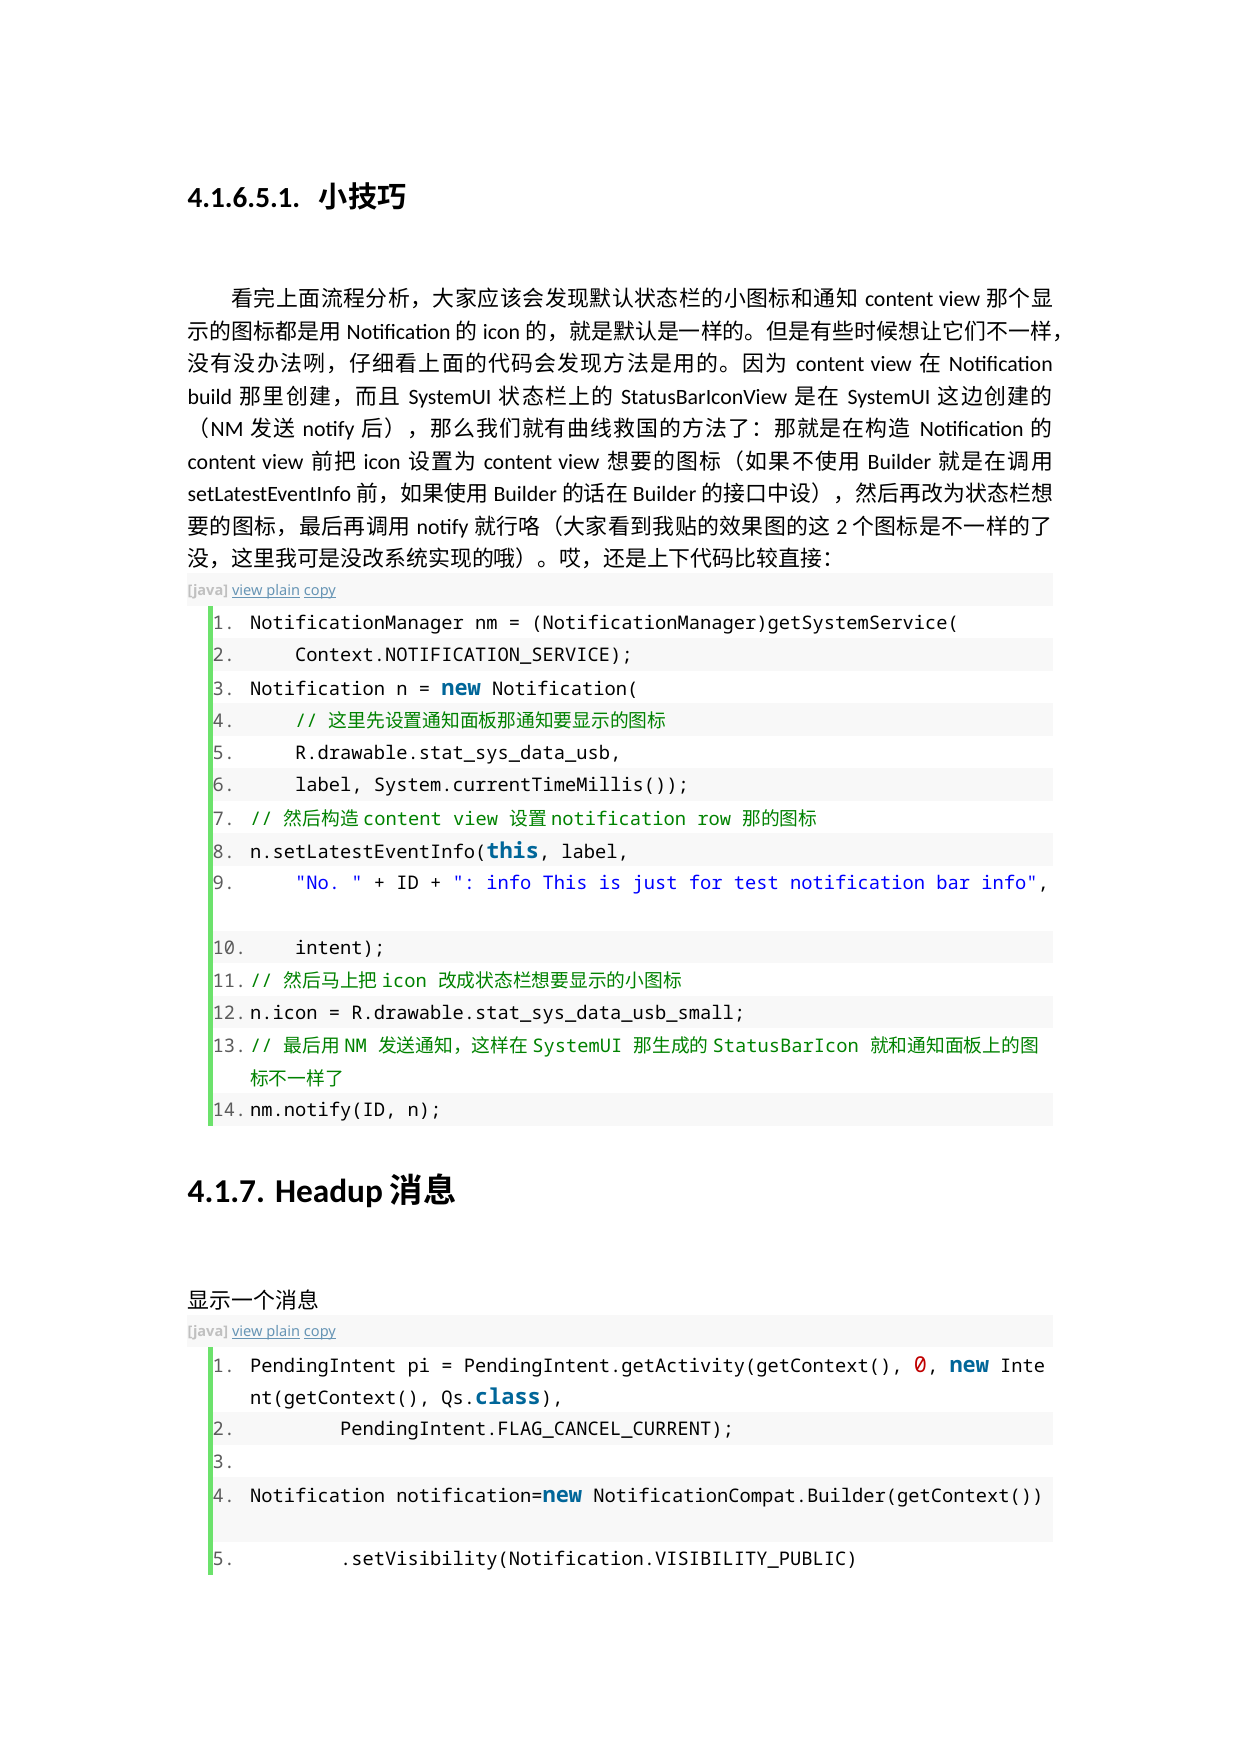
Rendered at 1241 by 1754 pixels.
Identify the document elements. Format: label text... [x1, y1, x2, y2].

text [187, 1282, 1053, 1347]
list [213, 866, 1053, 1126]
subtitle 小技巧 [187, 162, 1053, 227]
list Notification n = new Notification( [213, 671, 1053, 703]
list n.setLatestEventInfo(this, label, [213, 833, 1053, 866]
list // 这里先设置通知面板那通知要显示的图标 [213, 703, 1053, 736]
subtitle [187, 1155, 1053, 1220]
list R.drawable.stat_sys_data_usb, [213, 736, 1053, 768]
list Context.NOTIFICATION_SERVICE); [213, 638, 1053, 671]
list // 然后构造 content view 设置 notification row 那的图标 [213, 801, 1053, 833]
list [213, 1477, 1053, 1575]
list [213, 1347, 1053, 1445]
list NotificationManager nm = (NotificationManager)getSystemService( [213, 606, 1053, 638]
text 看完上面流程分析，大家应该会发现默认状态栏的小图标和通知 content view 那个显示的图标都是用 Notification 的 icon 的，就是默认是一样的。但是有些时候想让它们不一样，没有没办法咧，仔细看上面的代码会发现方法是用的。因为 content view 在 Notification build 那里创建，而且 SystemUI 状态栏上的 StatusBarIconView 是在 SystemUI 这边创建的（NM 发送 notify 后），那么我们就有曲线救国的方法了：那就是在构造 Notification 的 content view 前把 icon 设置为 content view 想要的图标（如果不使用 Builder 就是在调用 setLatestEventInfo 前，如果使用 Builder 的话在 Builder 的接口中设），然后再改为状态栏想要的图标，最后再调用 notify 就行咯（大家看到我贴的效果图的这2个图标是不一样的了没，这里我可是没改系统实现的哦）。哎，还是上下代码比较直接： [187, 281, 1053, 573]
list label, System.currentTimeMillis()); [213, 768, 1053, 801]
text [java] view plain copy [187, 573, 1053, 606]
